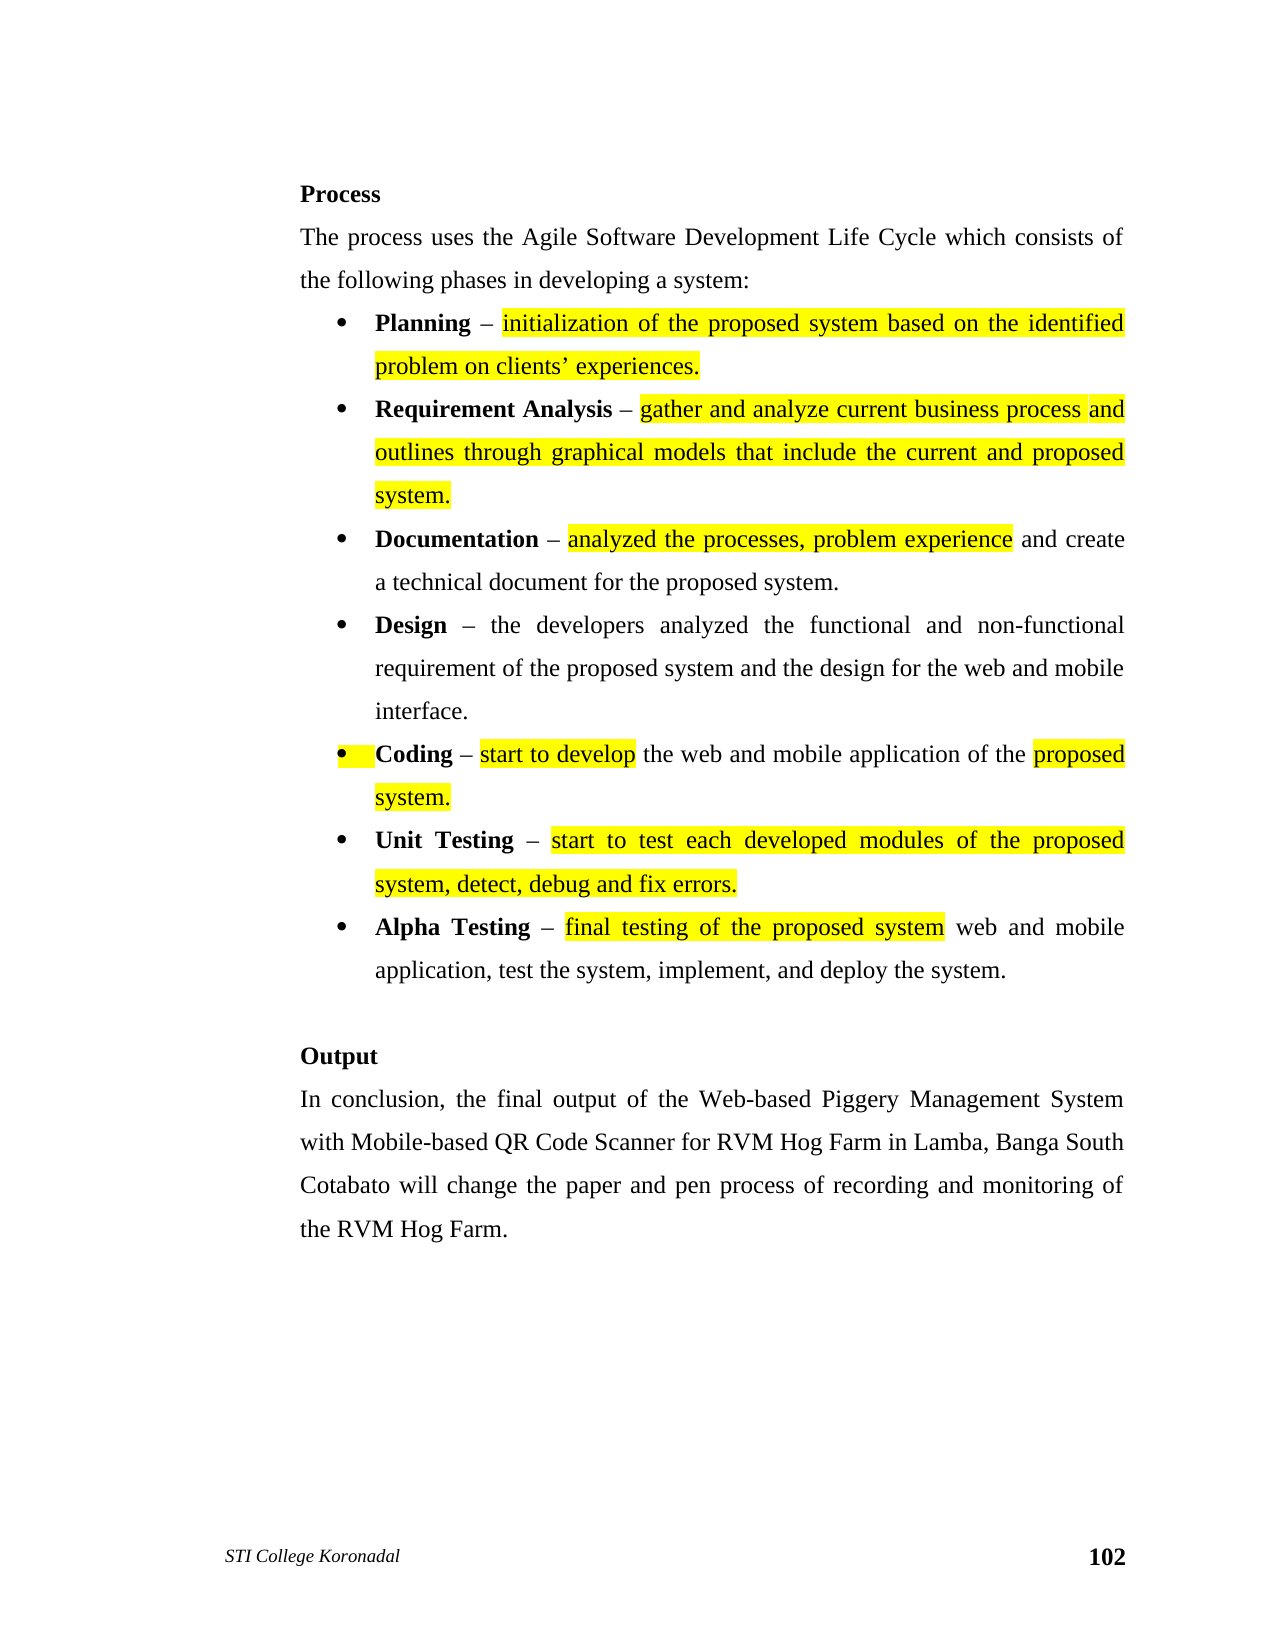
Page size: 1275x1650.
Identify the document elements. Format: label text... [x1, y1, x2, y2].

text In conclusion, the final output of the Web-based Piggery Management System with Mobile-based QR Code Scanner for RVM Hog Farm in Lamba, Banga South Cotabato will change the paper and pen process of recording and monitoring of the RVM Hog Farm. [300, 1084, 1125, 1242]
list Planning – initialization of the proposed system based on the identified problem on clients’ experiences. [337, 308, 1125, 380]
list Requirement Analysis – gather and analyze current business process and outlines through graphical models that include the current and proposed system. [337, 394, 1125, 509]
list Unit Testing – start to test each developed modules of the proposed system, detect, debug and fix errors. [337, 826, 1125, 897]
list Documentation – analyzed the processes, problem experience and create a technical document for the proposed system. [337, 524, 1125, 596]
text The process uses the Agile Software Development Life Cycle which consists of the following phases in developing a system: [300, 222, 1125, 294]
list Design – the developers analyzed the functional and non-functional requirement of the proposed system and the design for the web and mobile interface. [337, 610, 1125, 725]
list Coding – start to develop the web and mobile application of the proposed system. [337, 739, 1125, 811]
text Output [225, 1041, 1125, 1070]
text Process [225, 179, 1125, 207]
list Alpha Testing – final testing of the proposed system web and mobile application, test the system, implement, and deploy the system. [337, 912, 1125, 984]
